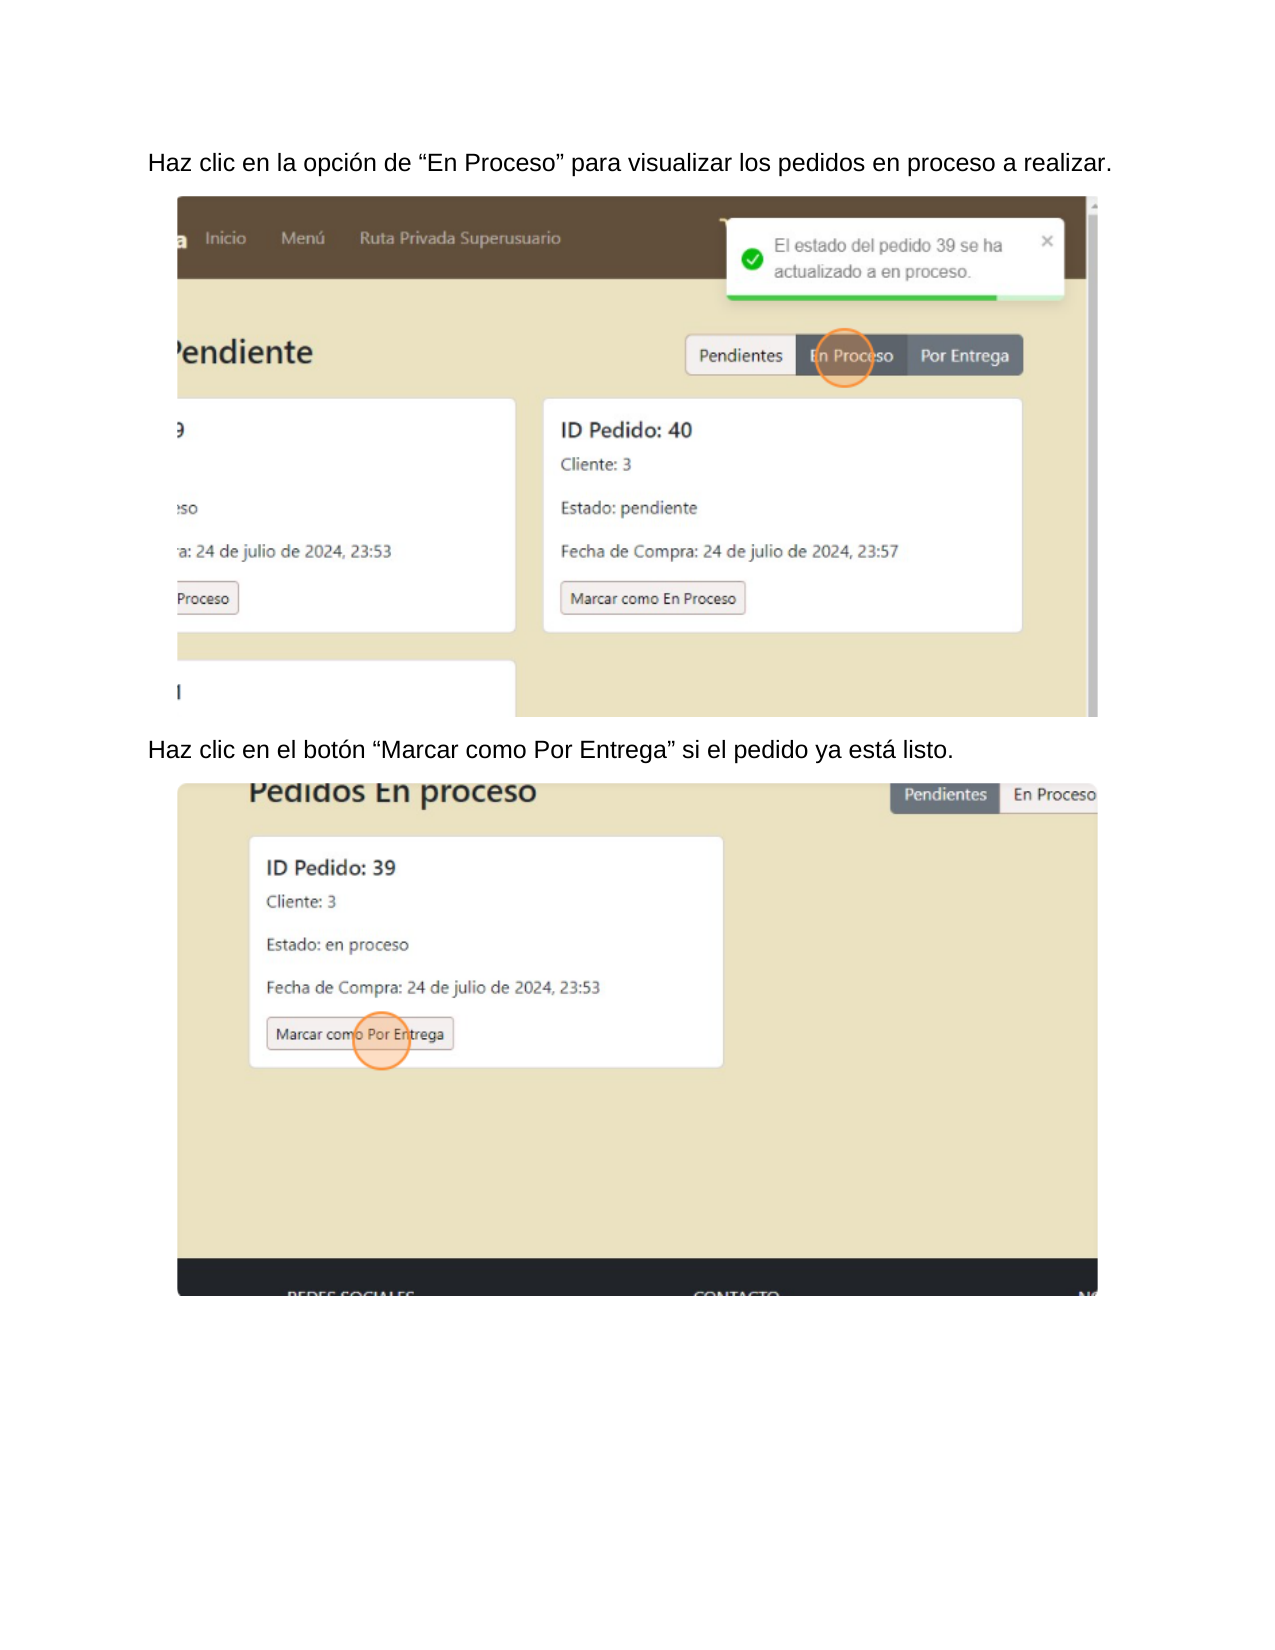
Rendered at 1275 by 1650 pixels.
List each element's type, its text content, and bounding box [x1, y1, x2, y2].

picture [177, 195, 1098, 717]
picture [177, 782, 1098, 1296]
text Haz clic en el botón “Marcar como Por Entrega” si el pedido ya está listo. [148, 735, 1127, 764]
text Haz clic en la opción de “En Proceso” para visualizar los pedidos en proceso a realizar. [148, 148, 1127, 176]
